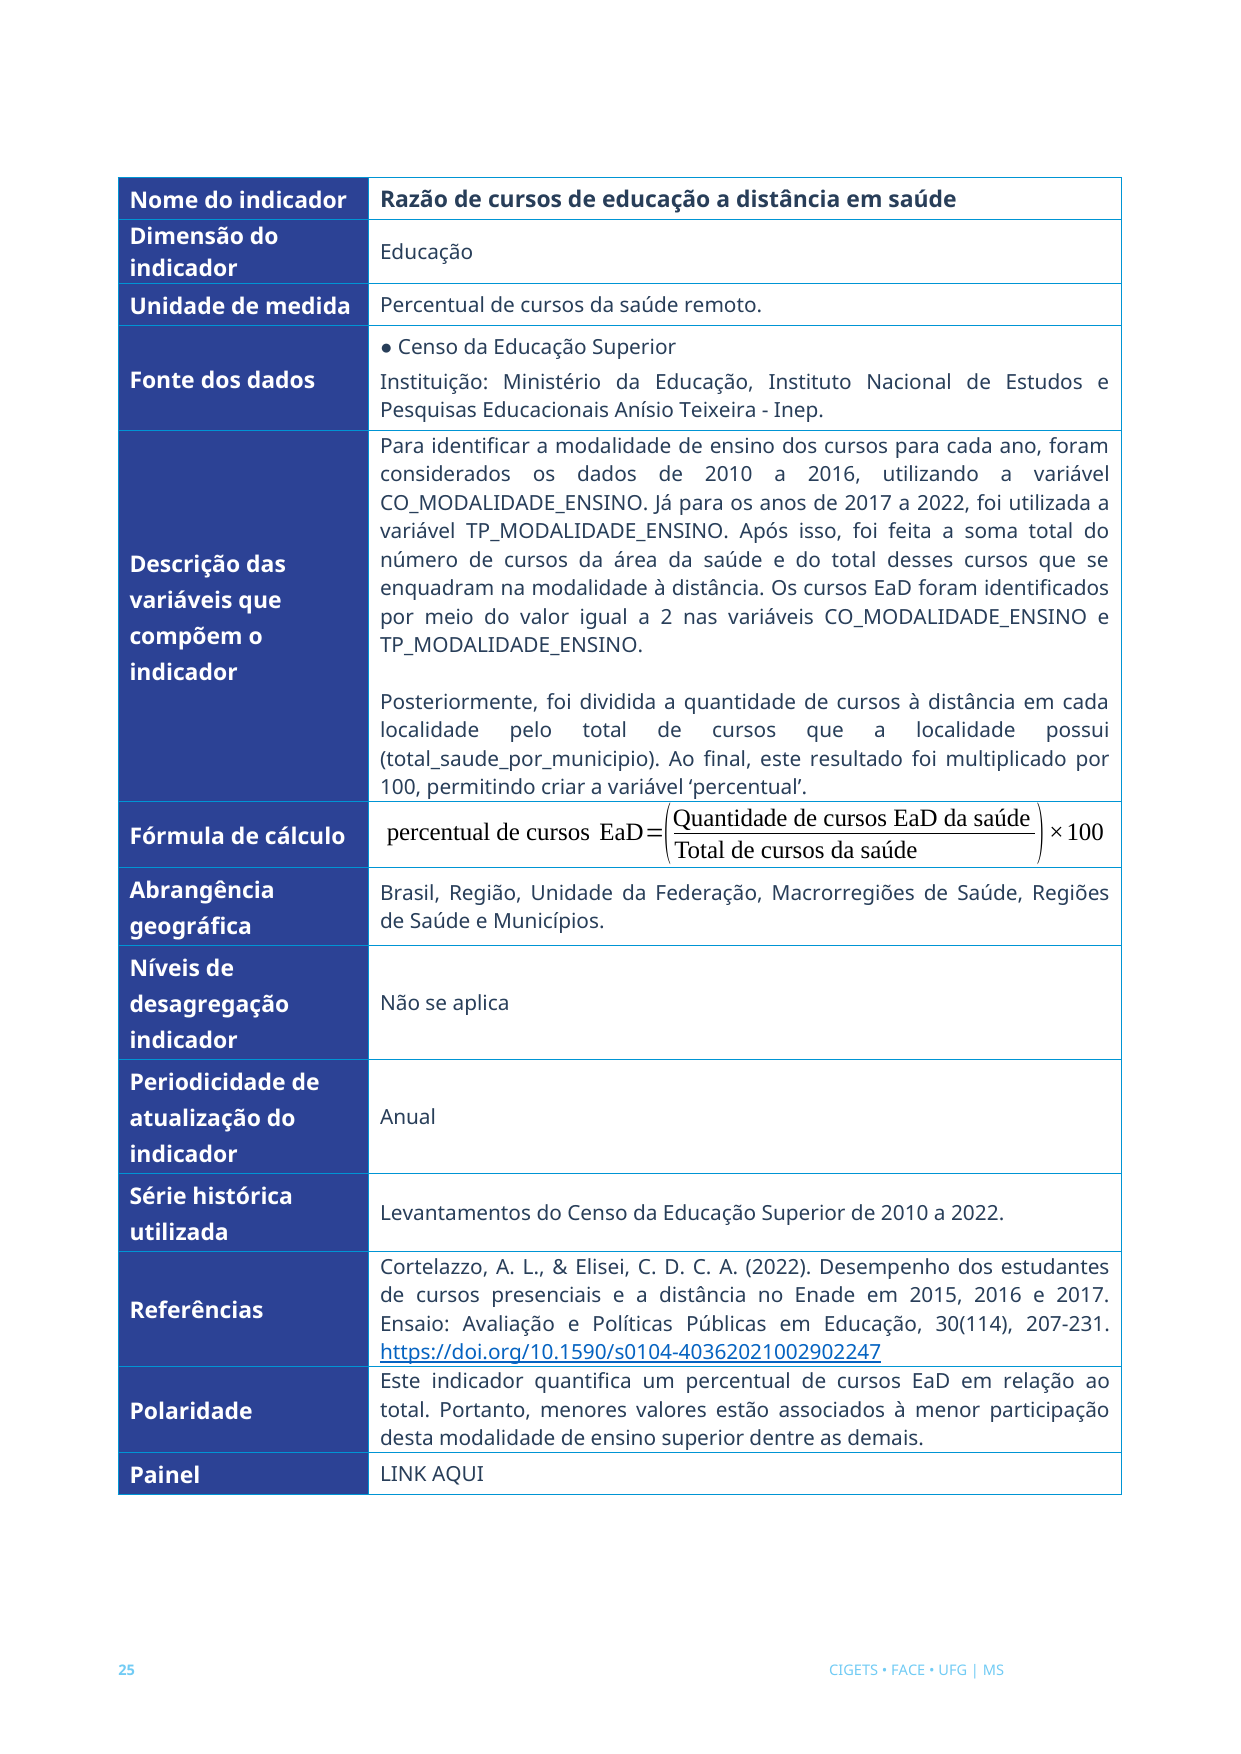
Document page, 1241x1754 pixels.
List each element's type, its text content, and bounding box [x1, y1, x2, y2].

table_cell Abrangência geográfica [119, 868, 368, 945]
table_cell Cortelazzo, A. L., & Elisei, C. D. C. A. (2022). Desempenho dos estudantes de cursos presenciais e a distância no Enade em 2015, 2016 e 2017. Ensaio: Avaliação e Políticas Públicas em Educação, 30(114), 207-231. https://doi.org/10.1590/s0104-40362021002902247 [369, 1252, 1121, 1366]
table_cell Unidade de medida [119, 284, 368, 325]
table_cell Brasil, Região, Unidade da Federação, Macrorregiões de Saúde, Regiões de Saúde e Municípios. [369, 868, 1121, 945]
table_cell Série histórica utilizada [119, 1174, 368, 1251]
table_cell Levantamentos do Censo da Educação Superior de 2010 a 2022. [369, 1174, 1121, 1251]
table_cell Para identificar a modalidade de ensino dos cursos para cada ano, foram considerados os dados de 2010 a 2016, utilizando a variável CO_MODALIDADE_ENSINO. Já para os anos de 2017 a 2022, foi utilizada a variável TP_MODALIDADE_ENSINO. Após isso, foi feita a soma total do número de cursos da área da saúde e do total desses cursos que se enquadram na modalidade à distância. Os cursos EaD foram identificados por meio do valor igual a 2 nas variáveis CO_MODALIDADE_ENSINO e TP_MODALIDADE_ENSINO. Posteriormente, foi dividida a quantidade de cursos à distância em cada localidade pelo total de cursos que a localidade possui (total_saude_por_municipio). Ao final, este resultado foi multiplicado por 100, permitindo criar a variável ‘percentual’. [369, 431, 1121, 801]
table_cell Fórmula de cálculo [119, 802, 368, 867]
table_cell Educação [369, 220, 1121, 283]
table_cell Descrição das variáveis que compõem o indicador [119, 431, 368, 801]
table_cell Anual [369, 1060, 1121, 1173]
table_cell Percentual de cursos da saúde remoto. [369, 284, 1121, 325]
table_header Nome do indicador [119, 178, 368, 219]
table_cell LINK AQUI [369, 1453, 1121, 1494]
table_cell Fonte dos dados [119, 326, 368, 430]
table_cell Periodicidade de atualização do indicador [119, 1060, 368, 1173]
table_cell Dimensão do indicador [119, 220, 368, 283]
table_cell Níveis de desagregação indicador [119, 946, 368, 1059]
table_cell ● Censo da Educação Superior Instituição: Ministério da Educação, Instituto Nacional de Estudos e Pesquisas Educacionais Anísio Teixeira - Inep. [369, 326, 1121, 430]
table_header Razão de cursos de educação a distância em saúde [369, 178, 1121, 219]
table_cell [369, 802, 1121, 867]
table_cell Painel [119, 1453, 368, 1494]
table_cell Referências [119, 1252, 368, 1366]
table_cell Este indicador quantifica um percentual de cursos EaD em relação ao total. Portanto, menores valores estão associados à menor participação desta modalidade de ensino superior dentre as demais. [369, 1367, 1121, 1452]
table_cell Polaridade [119, 1367, 368, 1452]
table_cell Não se aplica [369, 946, 1121, 1059]
